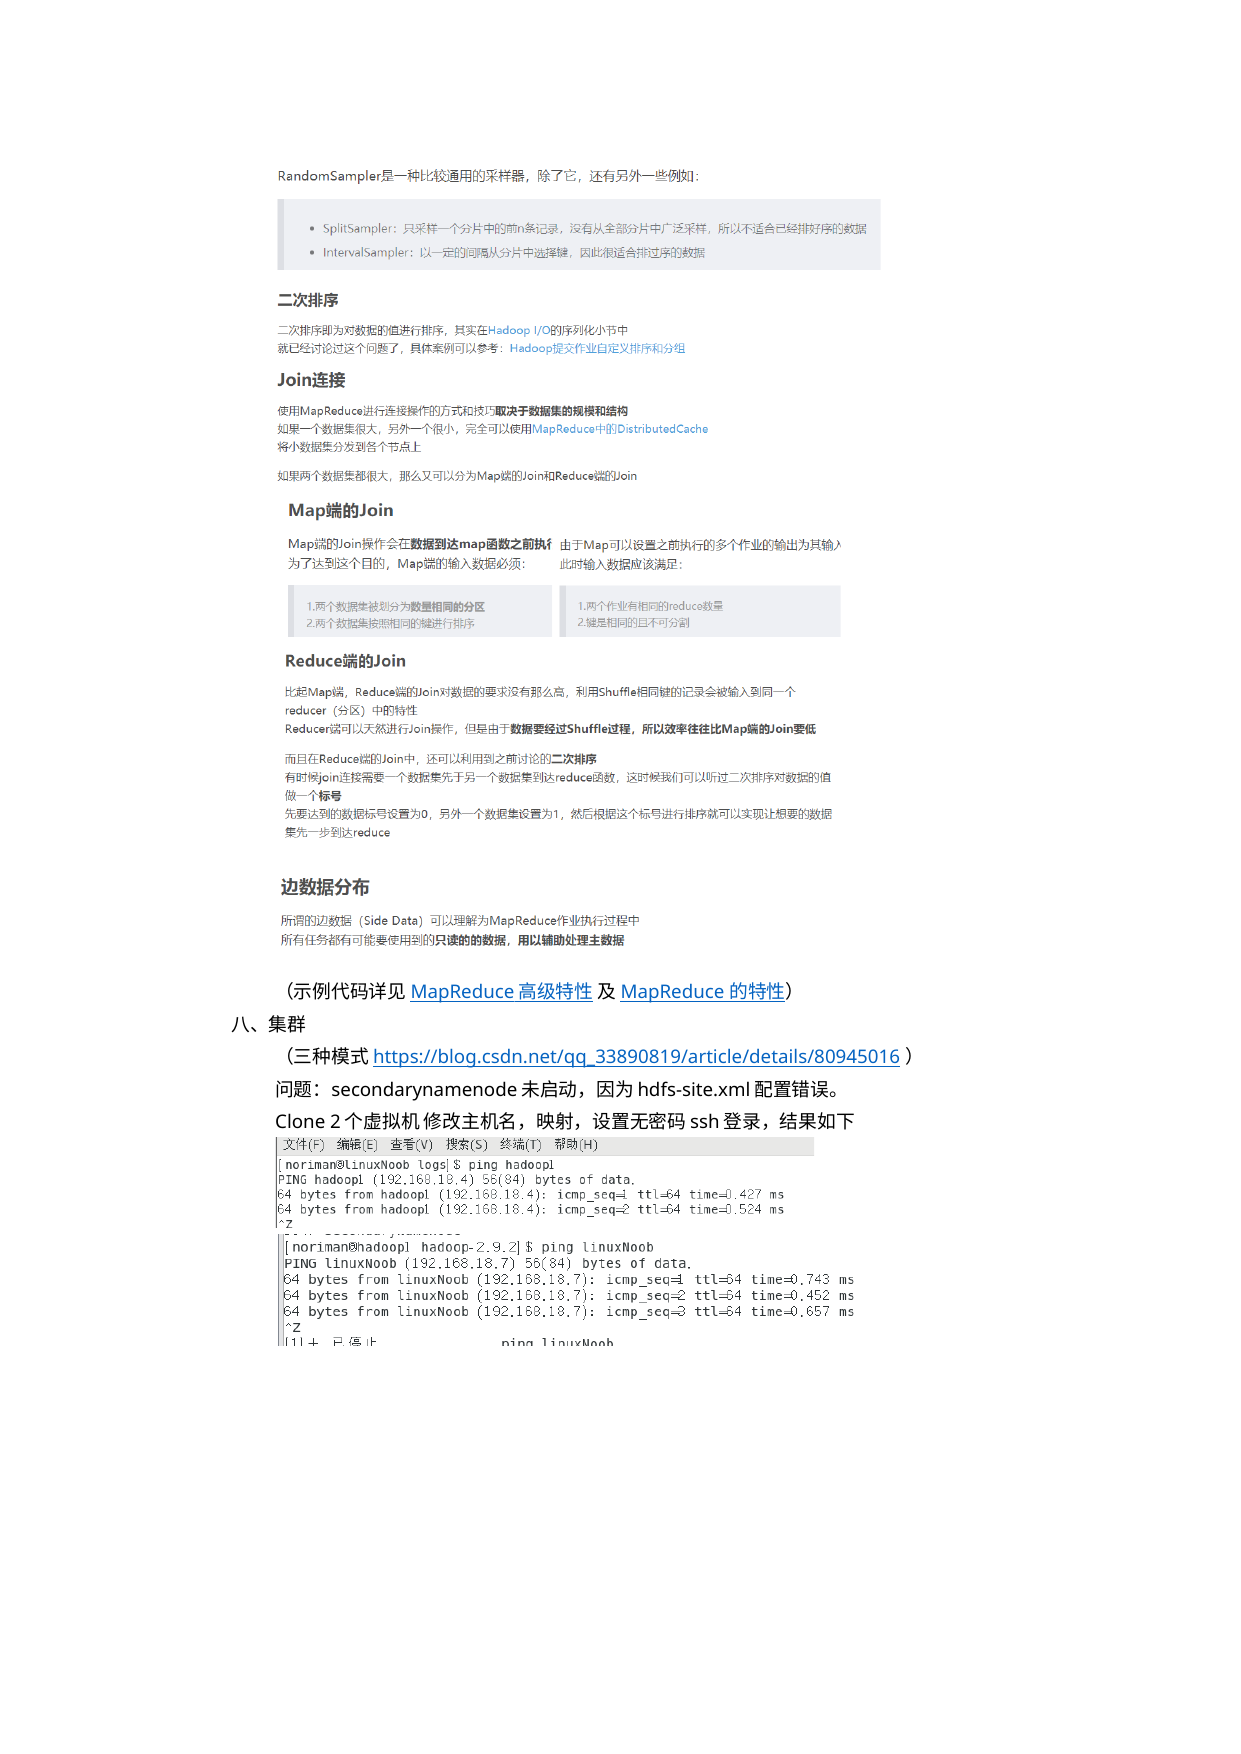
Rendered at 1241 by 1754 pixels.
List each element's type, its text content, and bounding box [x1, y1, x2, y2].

picture [275, 649, 836, 845]
picture [275, 1137, 815, 1228]
picture [275, 162, 881, 270]
text （示例代码详见 MapReduce高级特性 及 MapReduce 的特性） [187, 974, 1053, 1007]
text 问题：secondarynamenode未启动，因为hdfs-site.xml配置错误。 [187, 1072, 1053, 1104]
text Clone 2个虚拟机 修改主机名，映射，设置无密码ssh登录，结果如下 [187, 1104, 1053, 1137]
text （三种模式 https://blog.csdn.net/qq_33890819/article/details/80945016 ） [187, 1039, 1053, 1072]
text 八、集群 [187, 1007, 1053, 1039]
picture [275, 1234, 861, 1346]
picture [275, 877, 645, 956]
picture [275, 292, 841, 637]
